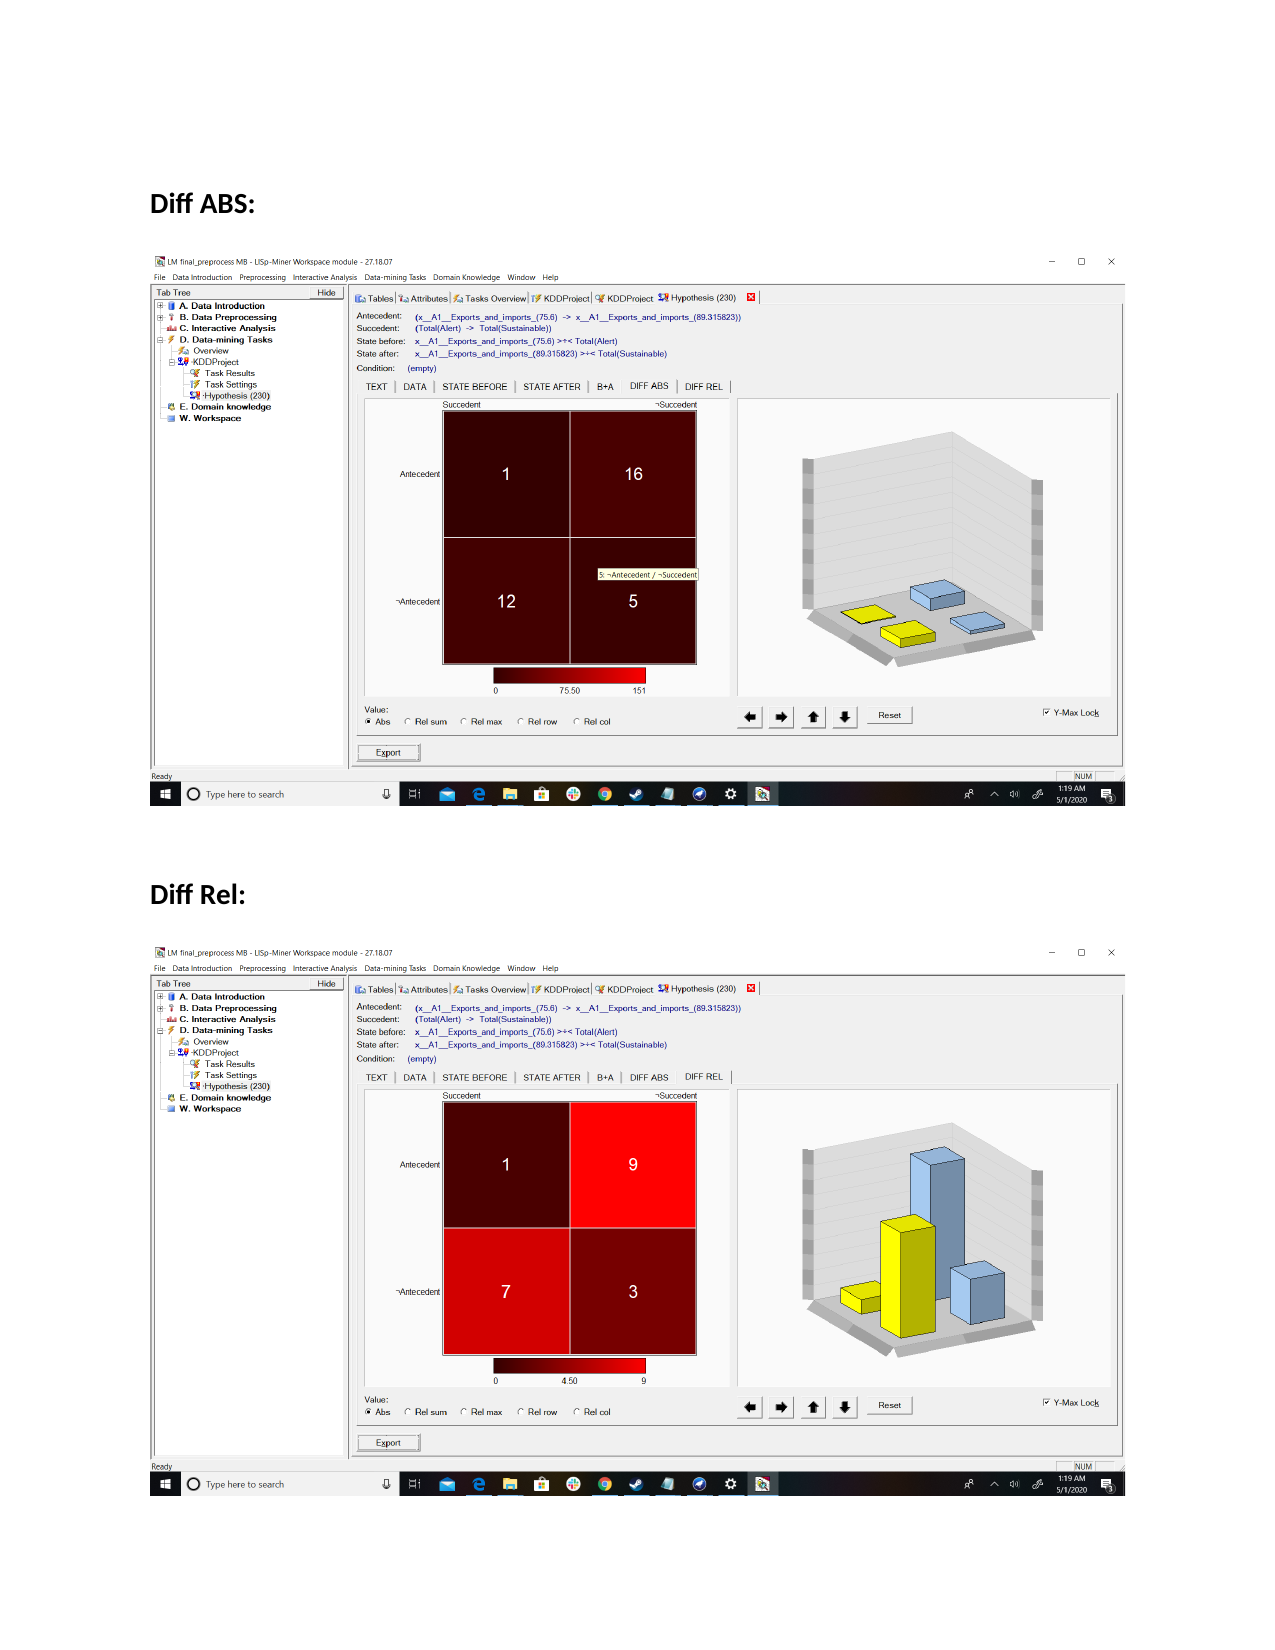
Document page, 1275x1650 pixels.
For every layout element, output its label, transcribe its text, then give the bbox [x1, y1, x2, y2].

picture [150, 947, 1125, 1496]
text Diff Rel: [150, 876, 1125, 912]
text Diff ABS: [150, 186, 1125, 221]
picture [150, 256, 1125, 806]
